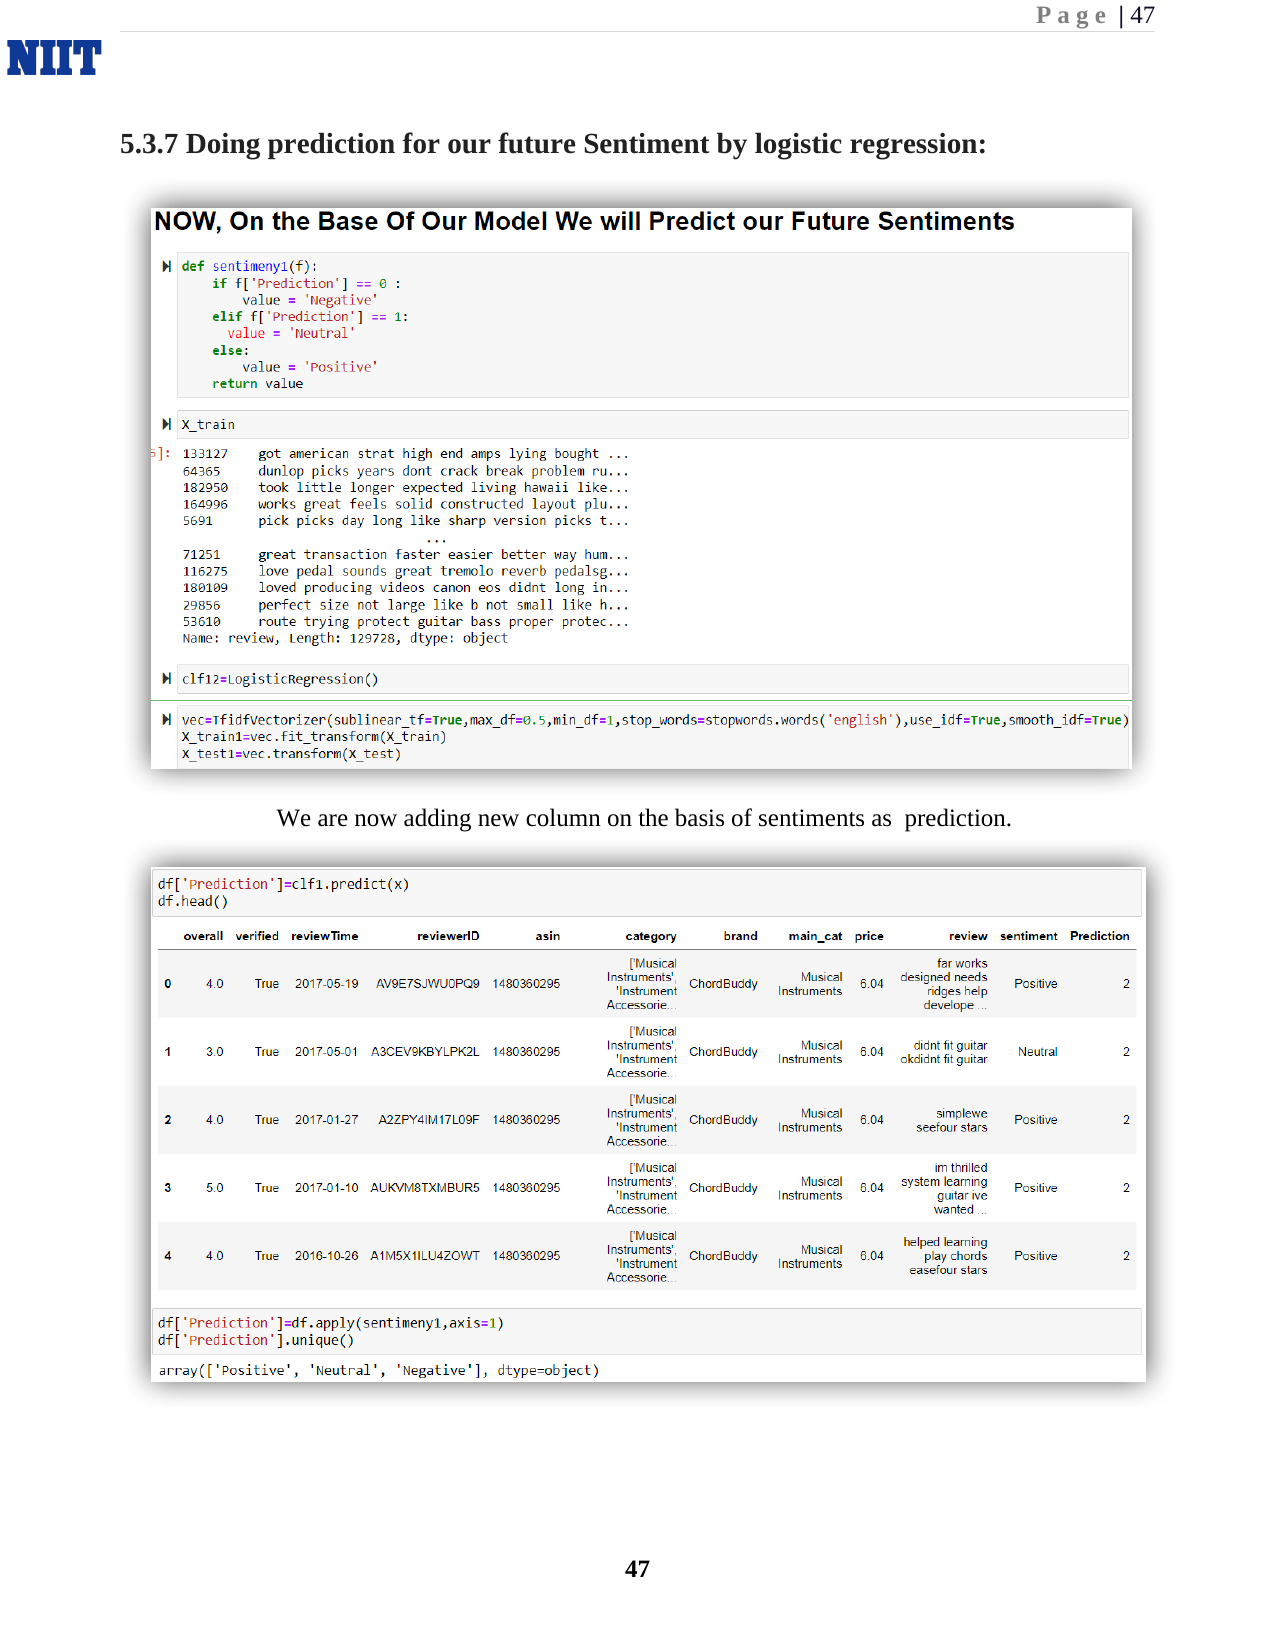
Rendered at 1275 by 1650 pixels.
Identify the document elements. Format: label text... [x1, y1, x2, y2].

text We are now adding new column on the basis of sentiments as prediction. [276, 803, 1155, 832]
picture [7, 40, 102, 75]
subtitle 5.3.7 Doing prediction for our future Sentiment by logistic regression: [120, 126, 1155, 159]
picture [151, 867, 1146, 1382]
picture [151, 208, 1132, 769]
